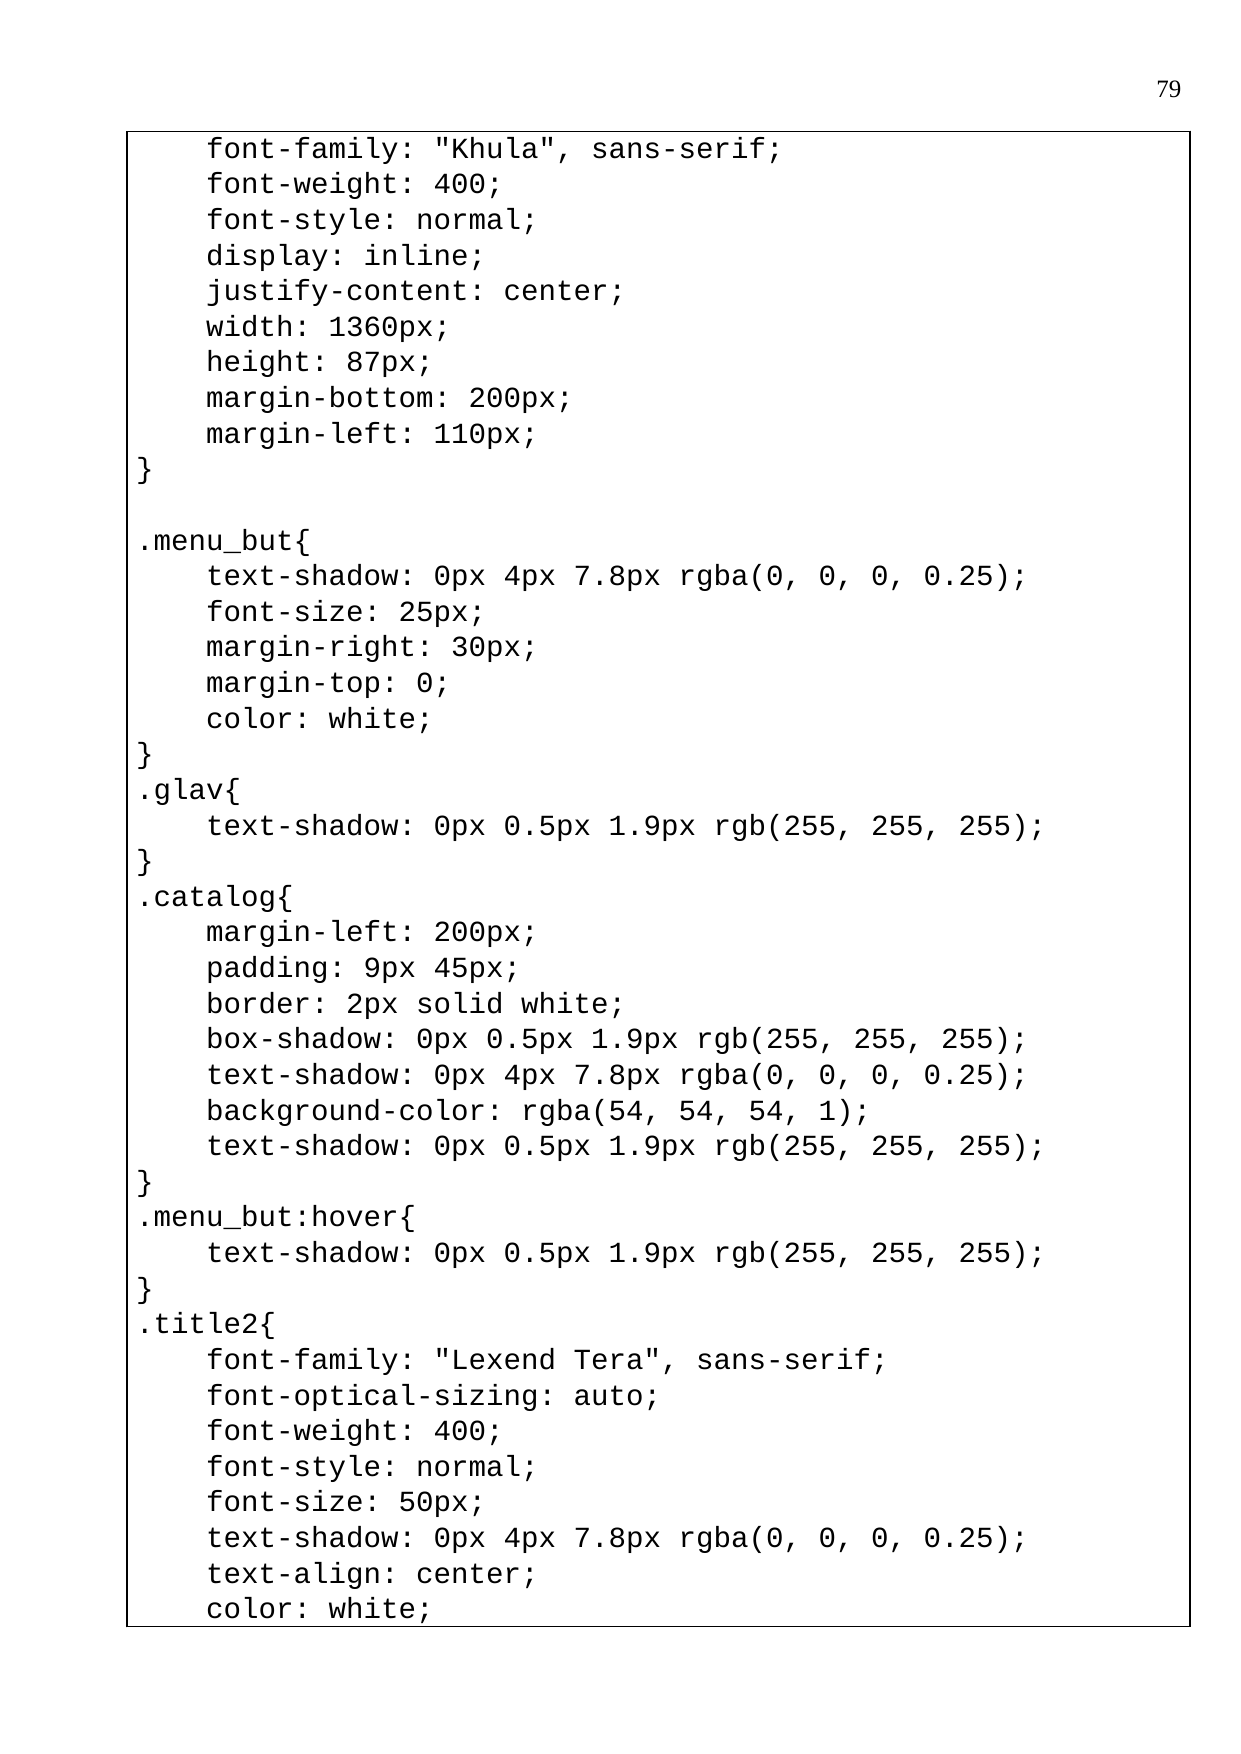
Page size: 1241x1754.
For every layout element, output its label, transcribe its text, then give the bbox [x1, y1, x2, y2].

text .catalog{ [128, 879, 1189, 914]
text .menu_but{ [128, 522, 1189, 558]
text box-shadow: 0px 0.5px 1.9px rgb(255, 255, 255); [128, 1021, 1189, 1057]
text } [128, 451, 1189, 487]
text font-weight: 400; [128, 166, 1189, 202]
text font-family: "Khula", sans-serif; [128, 132, 1189, 166]
text .title2{ [128, 1306, 1189, 1342]
text color: white; [128, 1591, 1189, 1626]
text text-shadow: 0px 0.5px 1.9px rgb(255, 255, 255); [128, 807, 1189, 843]
text text-shadow: 0px 0.5px 1.9px rgb(255, 255, 255); [128, 1235, 1189, 1271]
text font-optical-sizing: auto; [128, 1377, 1189, 1413]
text .glav{ [128, 772, 1189, 807]
text text-shadow: 0px 4px 7.8px rgba(0, 0, 0, 0.25); [128, 1057, 1189, 1092]
text text-shadow: 0px 4px 7.8px rgba(0, 0, 0, 0.25); [128, 558, 1189, 594]
text justify-content: center; [128, 273, 1189, 309]
text margin-left: 110px; [128, 416, 1189, 451]
text padding: 9px 45px; [128, 950, 1189, 986]
text font-size: 25px; [128, 594, 1189, 629]
text height: 87px; [128, 344, 1189, 380]
text margin-left: 200px; [128, 914, 1189, 950]
text font-size: 50px; [128, 1484, 1189, 1520]
text } [128, 1164, 1189, 1199]
text } [128, 736, 1189, 772]
text .menu_but:hover{ [128, 1199, 1189, 1235]
text border: 2px solid white; [128, 986, 1189, 1021]
text color: white; [128, 701, 1189, 736]
text text-shadow: 0px 4px 7.8px rgba(0, 0, 0, 0.25); [128, 1520, 1189, 1556]
text } [128, 1271, 1189, 1306]
text margin-bottom: 200px; [128, 380, 1189, 416]
text font-weight: 400; [128, 1413, 1189, 1449]
text margin-right: 30px; [128, 629, 1189, 665]
text text-align: center; [128, 1556, 1189, 1591]
text font-style: normal; [128, 202, 1189, 237]
text } [128, 843, 1189, 879]
text text-shadow: 0px 0.5px 1.9px rgb(255, 255, 255); [128, 1128, 1189, 1164]
text margin-top: 0; [128, 665, 1189, 701]
text font-family: "Lexend Tera", sans-serif; [128, 1342, 1189, 1377]
text font-style: normal; [128, 1449, 1189, 1484]
text width: 1360px; [128, 309, 1189, 344]
text background-color: rgba(54, 54, 54, 1); [128, 1092, 1189, 1128]
text display: inline; [128, 237, 1189, 273]
